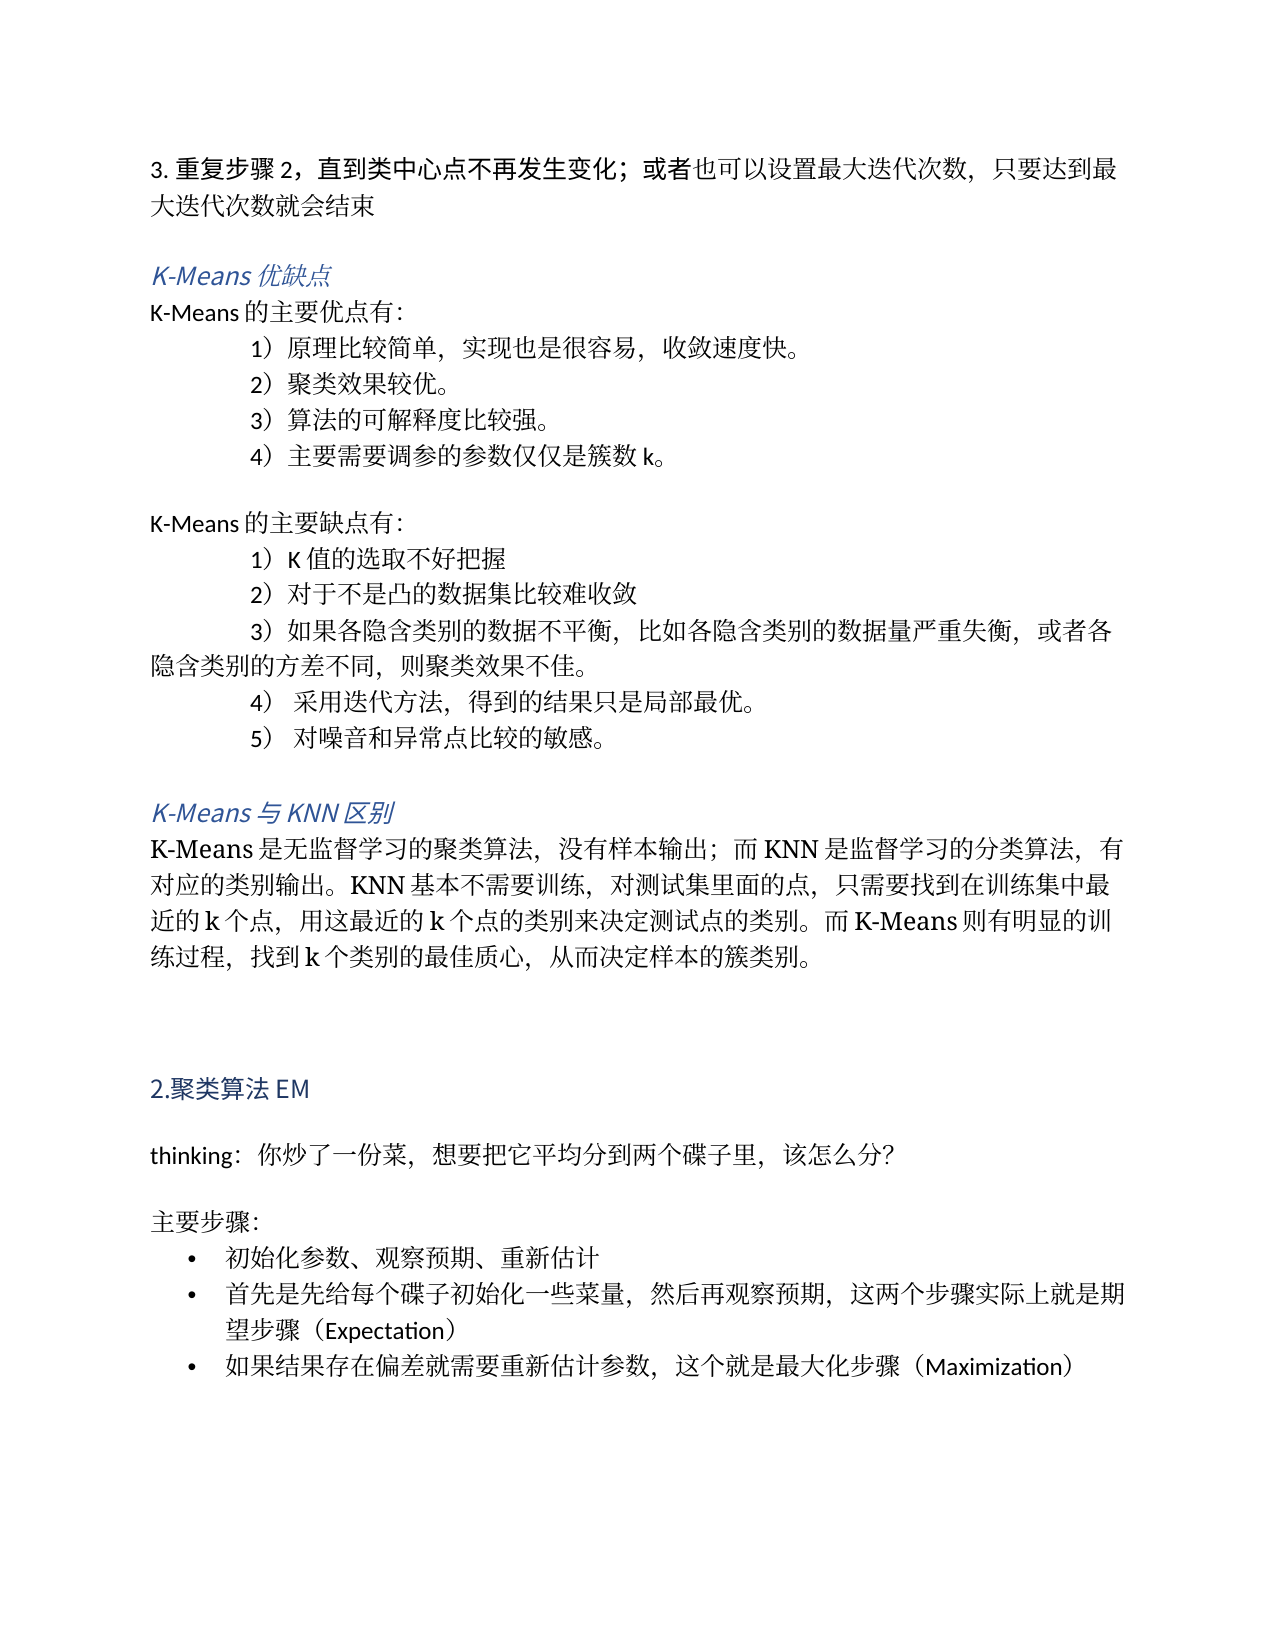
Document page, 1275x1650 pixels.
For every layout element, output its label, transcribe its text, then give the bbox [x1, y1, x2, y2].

text 4） 采用迭代方法，得到的结果只是局部最优。 [150, 683, 1125, 719]
text 主要步骤： [150, 1202, 1125, 1238]
text 2）对于不是凸的数据集比较难收敛 [150, 575, 1125, 611]
text thinking：你炒了一份菜，想要把它平均分到两个碟子里，该怎么分？ [150, 1136, 1125, 1172]
subtitle K-Means与KNN区别 [150, 793, 1125, 829]
subtitle 2.聚类算法EM [150, 1069, 1125, 1106]
text 4）主要需要调参的参数仅仅是簇数k。 [150, 437, 1125, 473]
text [150, 150, 1125, 222]
list 如果结果存在偏差就需要重新估计参数，这个就是最大化步骤（Maximization） [187, 1346, 1125, 1382]
text 5） 对噪音和异常点比较的敏感。 [150, 719, 1125, 755]
subtitle K-Means优缺点 [150, 257, 1125, 293]
text K-Means的主要缺点有： [150, 503, 1125, 539]
text 1）原理比较简单，实现也是很容易，收敛速度快。 [150, 329, 1125, 365]
text 3）算法的可解释度比较强。 [150, 401, 1125, 437]
text K-Means是无监督学习的聚类算法，没有样本输出；而KNN是监督学习的分类算法，有对应的类别输出。KNN基本不需要训练，对测试集里面的点，只需要找到在训练集中最近的k个点，用这最近的k个点的类别来决定测试点的类别。而K-Means则有明显的训练过程，找到k个类别的最佳质心，从而决定样本的簇类别。 [150, 829, 1125, 973]
list 初始化参数、观察预期、重新估计 [187, 1238, 1125, 1274]
list 首先是先给每个碟子初始化一些菜量，然后再观察预期，这两个步骤实际上就是期望步骤（Expectation） [187, 1274, 1125, 1346]
text 1）K值的选取不好把握 [150, 539, 1125, 575]
text 3）如果各隐含类别的数据不平衡，比如各隐含类别的数据量严重失衡，或者各隐含类别的方差不同，则聚类效果不佳。 [150, 611, 1125, 683]
text 2）聚类效果较优。 [150, 365, 1125, 401]
text K-Means的主要优点有： [150, 293, 1125, 329]
